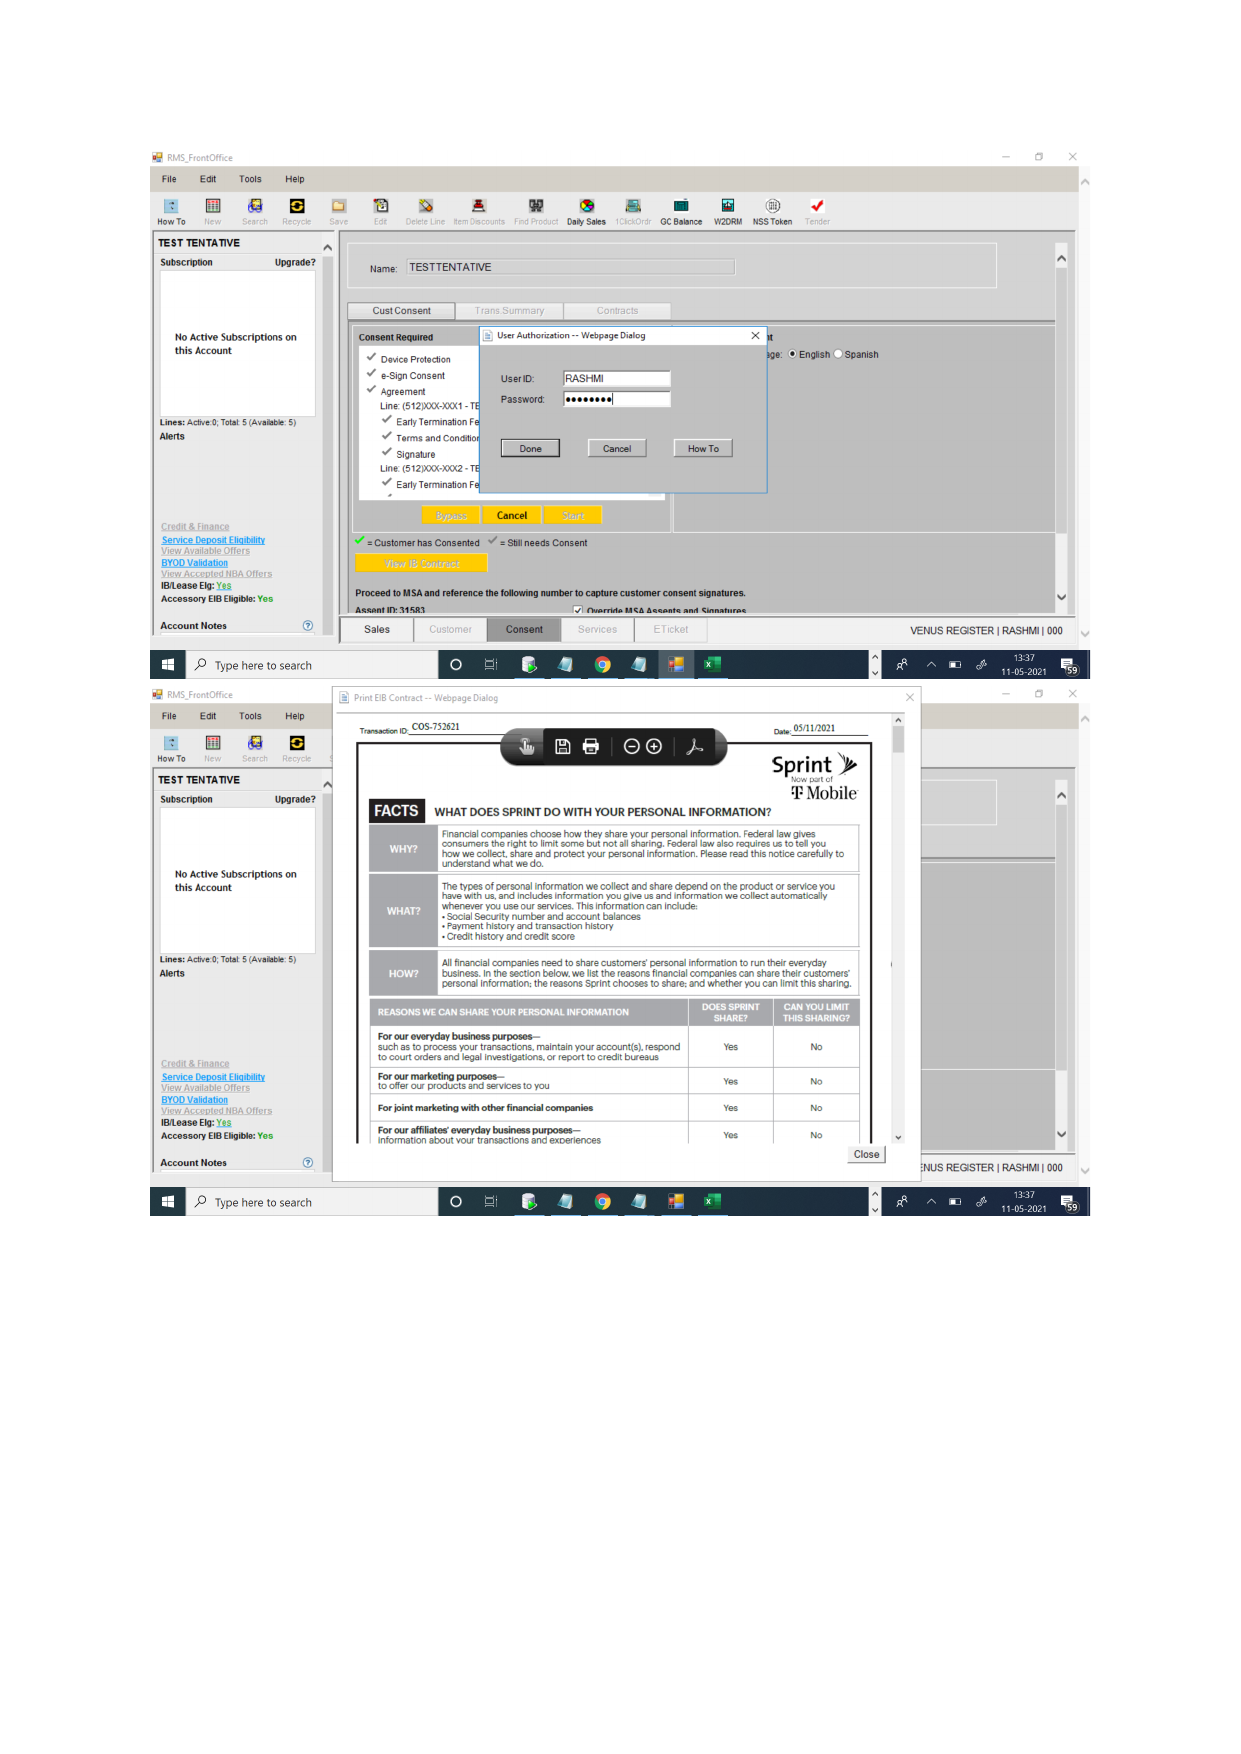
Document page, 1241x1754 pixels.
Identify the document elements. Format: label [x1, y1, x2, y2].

picture [150, 686, 1091, 1216]
picture [150, 150, 1091, 679]
